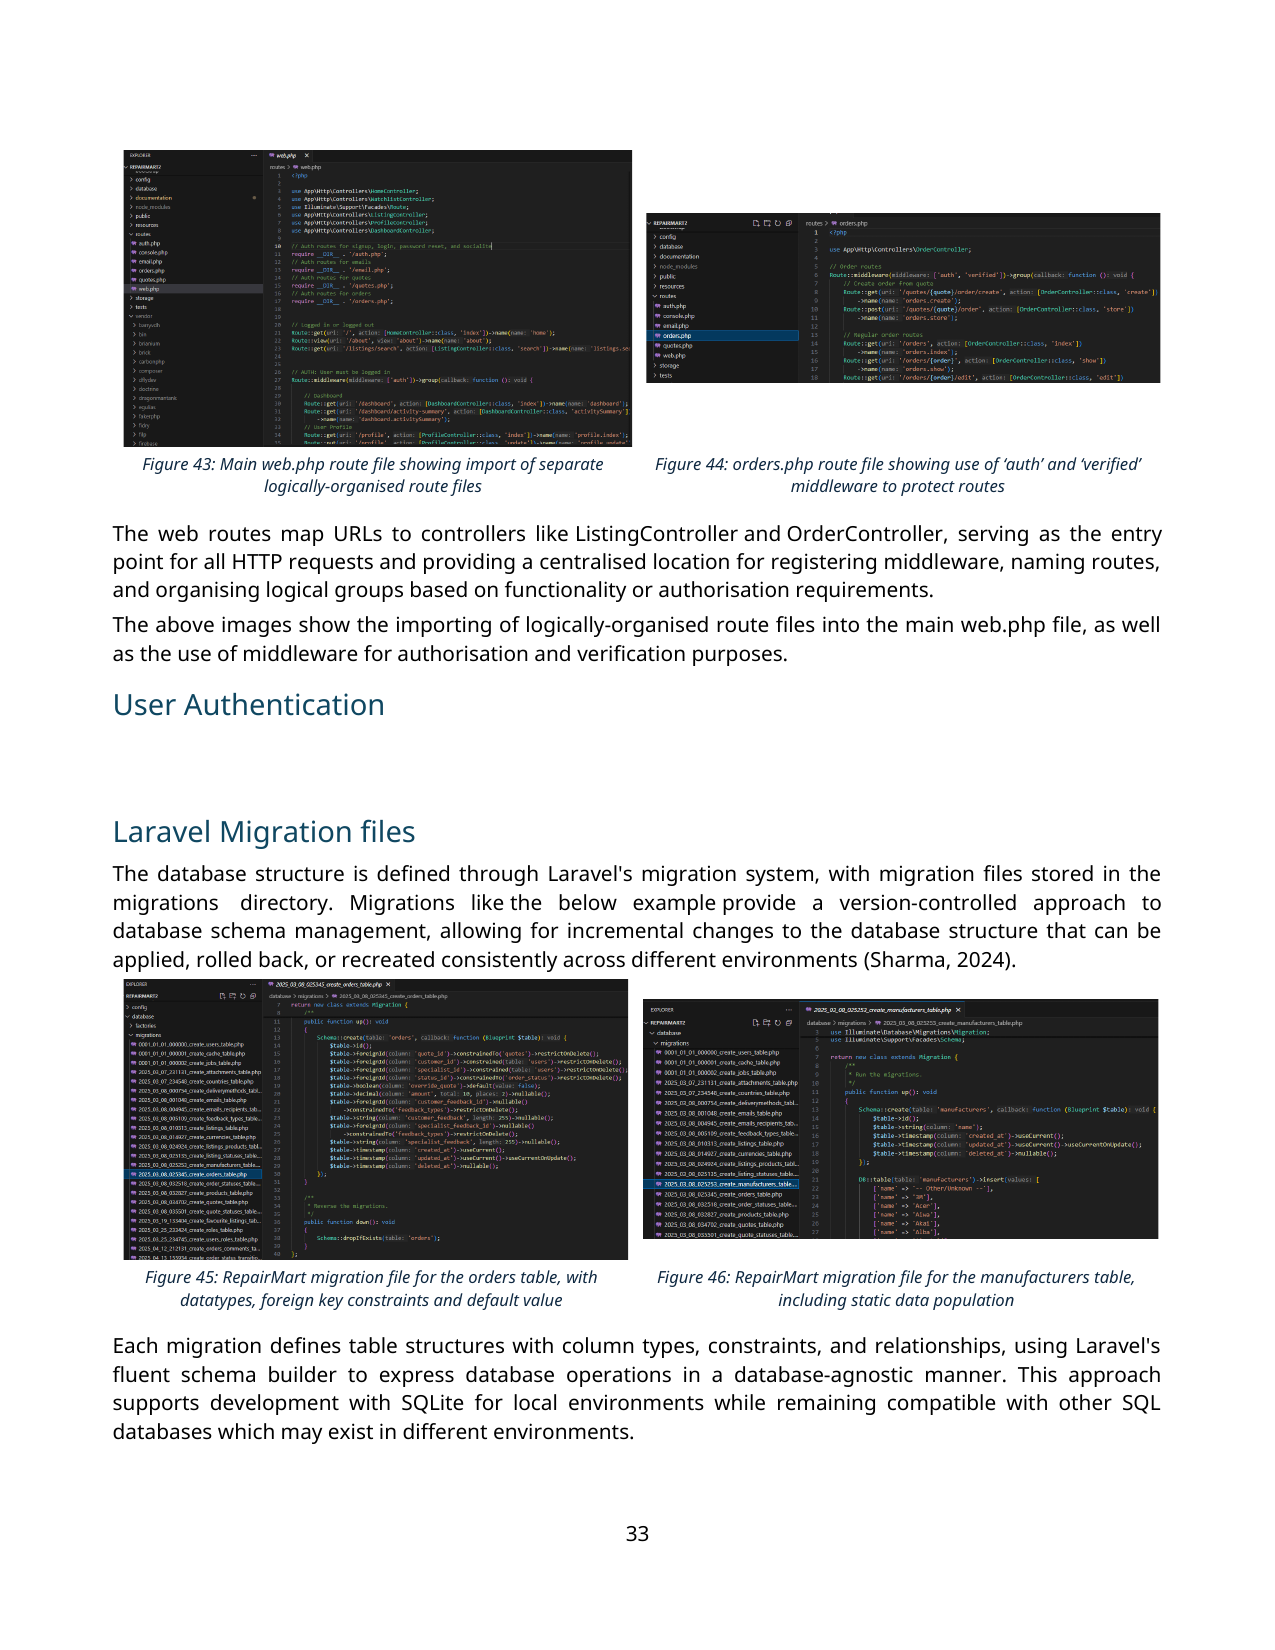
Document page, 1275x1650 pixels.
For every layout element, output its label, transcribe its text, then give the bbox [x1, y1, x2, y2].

table_header [635, 150, 1162, 452]
table_header [113, 980, 632, 1265]
table_header [632, 980, 1162, 1265]
subtitle User Authentication [112, 684, 1162, 723]
text Each migration defines table structures with column types, constraints, and relationships, using Laravel's fluent schema builder to express database operations in a database-agnostic manner. This approach supports development with SQLite for local environments while remaining compatible with other SQL databases which may exist in different environments. [112, 1332, 1162, 1445]
picture [646, 213, 1161, 383]
text The web routes map URLs to controllers like ListingController and OrderController, serving as the entry point for all HTTP requests and providing a centralised location for registering middleware, naming routes, and organising logical groups based on functionality or authorisation requirements. [112, 519, 1162, 604]
text The database structure is defined through Laravel's migration system, with migration files stored in the migrations directory. Migrations like the below example provide a version-controlled approach to database schema management, allowing for incremental changes to the database structure that can be applied, rolled back, or recreated consistently across different environments . [112, 859, 1162, 973]
subtitle Laravel Migration files [112, 812, 1162, 851]
table_header [113, 150, 635, 452]
picture [123, 979, 629, 1260]
text The above images show the importing of logically-organised route files into the main web.php file, as well as the use of middleware for authorisation and verification purposes. [112, 610, 1162, 667]
picture [643, 999, 1159, 1239]
picture [123, 150, 633, 447]
